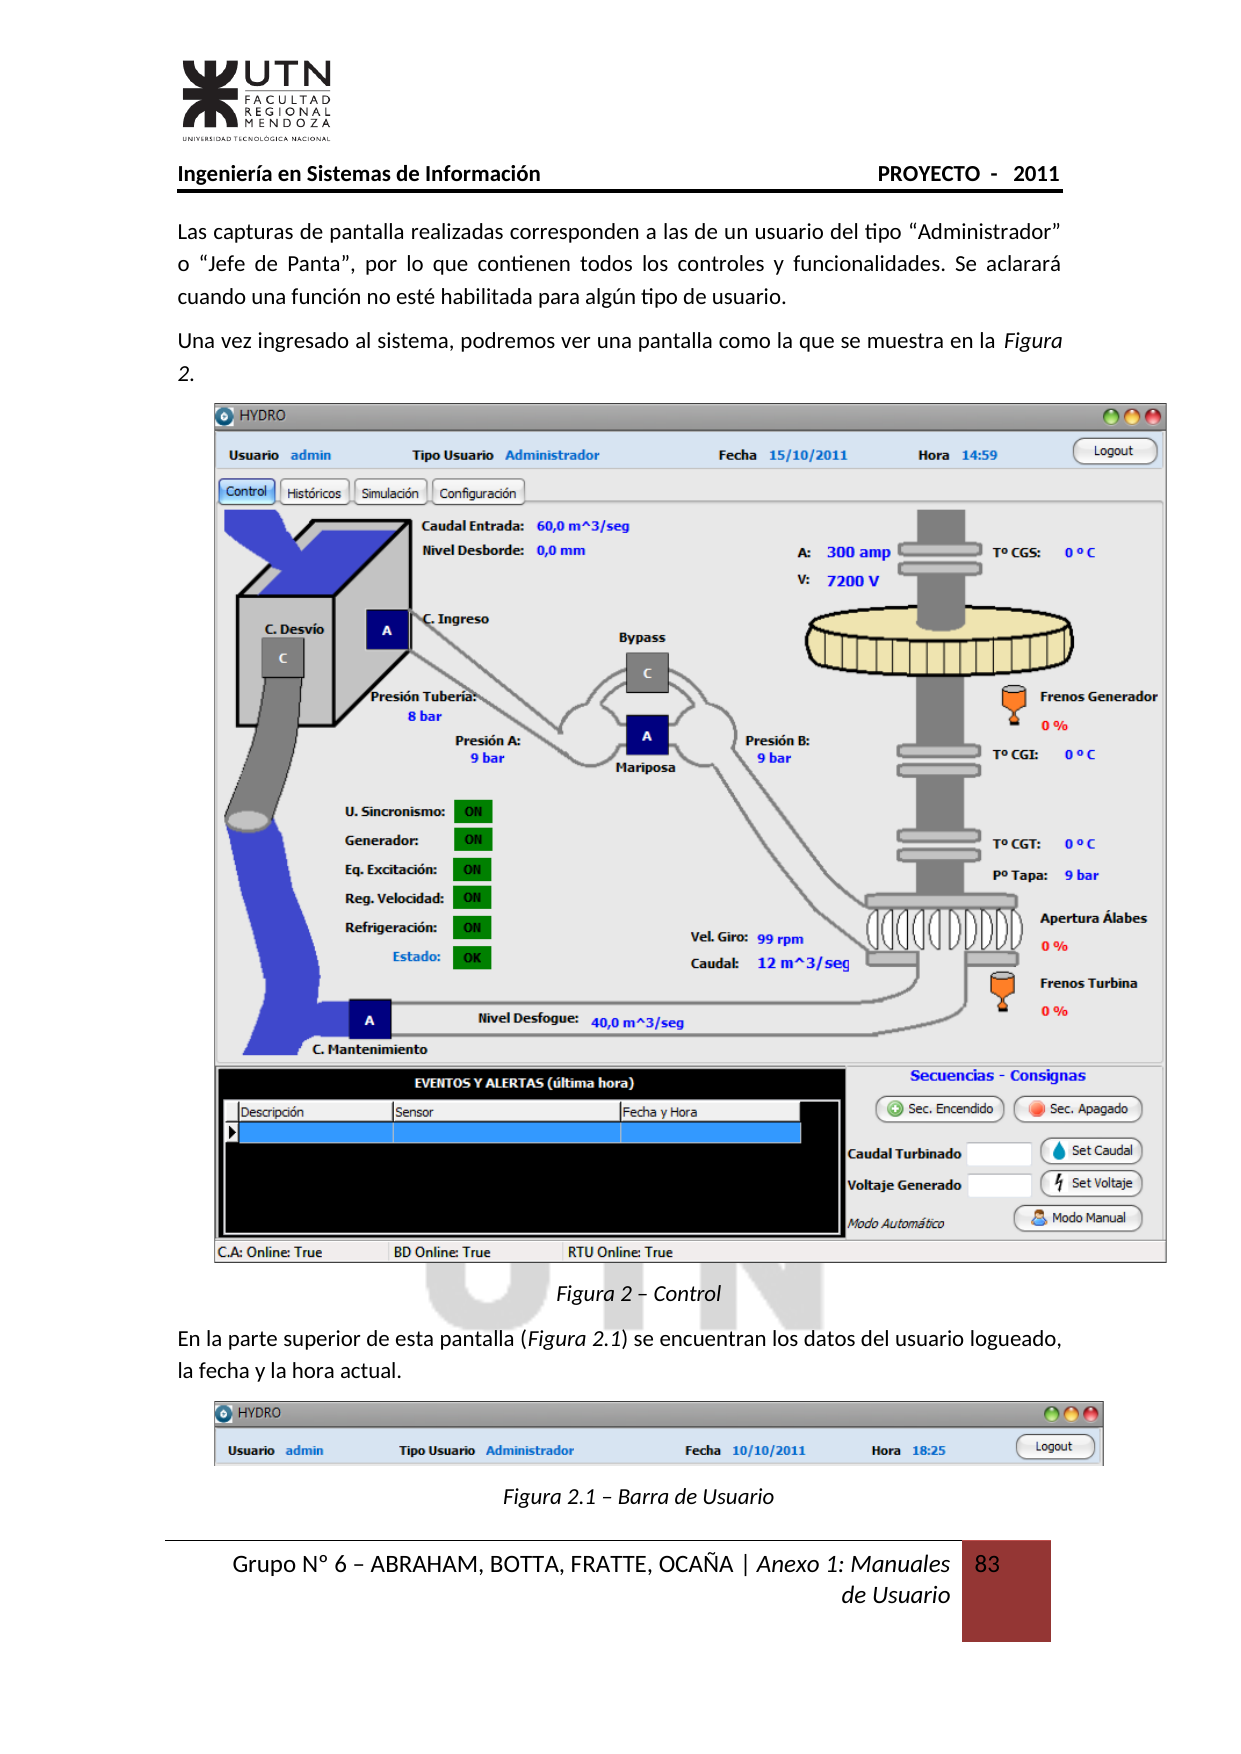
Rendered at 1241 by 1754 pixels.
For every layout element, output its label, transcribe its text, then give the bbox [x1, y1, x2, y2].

text Una vez ingresado al sistema, podremos ver una pantalla como la que se muestra en la Figura 2. [177, 326, 1063, 387]
list Figura 2 – Control [177, 1279, 1063, 1308]
list Figura 2.1 – Barra de Usuario [177, 1482, 1063, 1510]
text Las capturas de pantalla realizadas corresponden a las de un usuario del tipo “Administrador” o “Jefe de Panta”, por lo que contienen todos los controles y funcionalidades. Se aclarará cuando una función no esté habilitada para algún tipo de usuario. [177, 217, 1063, 310]
picture [214, 1401, 1106, 1466]
picture [177, 59, 334, 147]
picture [214, 403, 1167, 1263]
text En la parte superior de esta pantalla (Figura 2.1) se encuentran los datos del usuario logueado, la fecha y la hora actual. [177, 1324, 1063, 1384]
